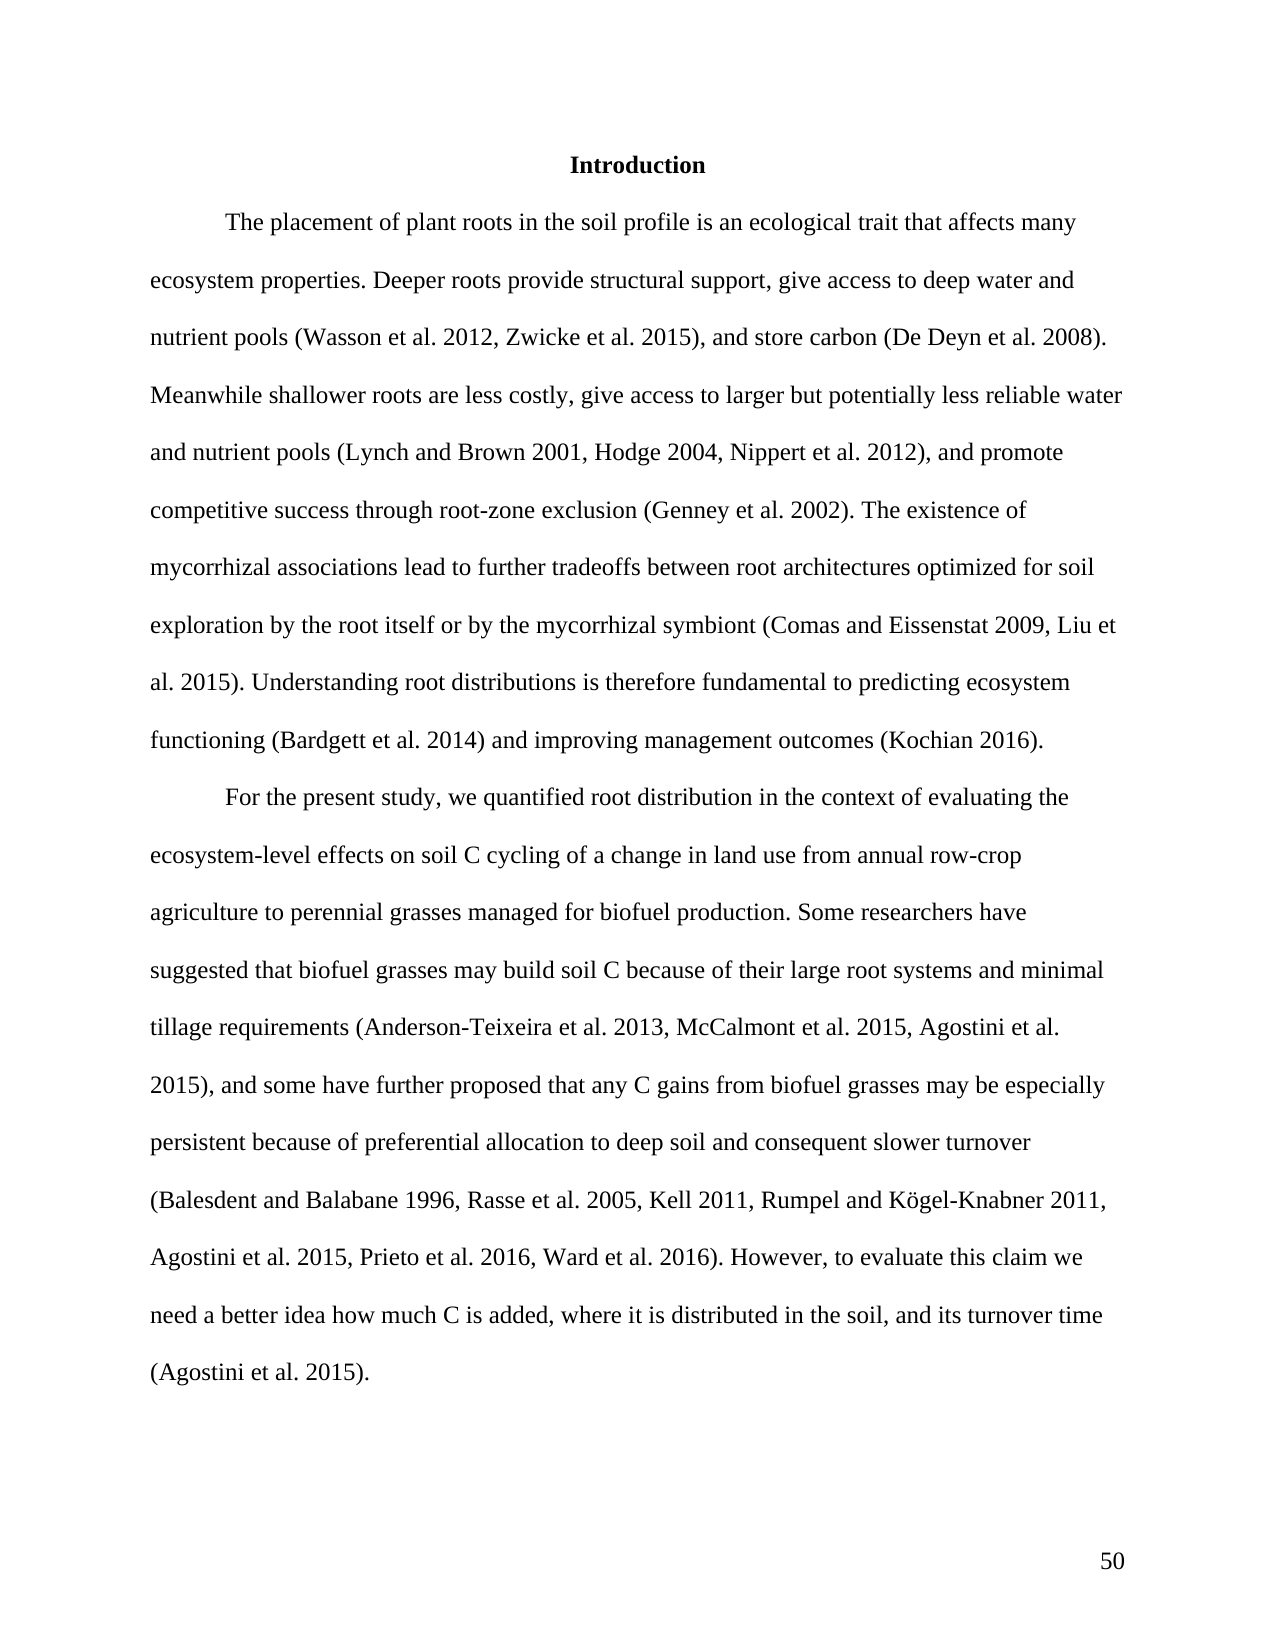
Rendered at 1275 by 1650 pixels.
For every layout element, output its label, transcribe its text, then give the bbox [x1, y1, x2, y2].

subtitle Introduction [150, 150, 1125, 179]
text The placement of plant roots in the soil profile is an ecological trait that affects many ecosystem properties. Deeper roots provide structural support, give access to deep water and nutrient pools (Wasson et al. 2012, Zwicke et al. 2015), and store carbon (De Deyn et al. 2008). Meanwhile shallower roots are less costly, give access to larger but potentially less reliable water and nutrient pools (Lynch and Brown 2001, Hodge 2004, Nippert et al. 2012), and promote competitive success through root-zone exclusion (Genney et al. 2002). The existence of mycorrhizal associations lead to further tradeoffs between root architectures optimized for soil exploration by the root itself or by the mycorrhizal symbiont (Comas and Eissenstat 2009, Liu et al. 2015). Understanding root distributions is therefore fundamental to predicting ecosystem functioning (Bardgett et al. 2014) and improving management outcomes (Kochian 2016). [150, 207, 1125, 754]
text For the present study, we quantified root distribution in the context of evaluating the ecosystem-level effects on soil C cycling of a change in land use from annual row-crop agriculture to perennial grasses managed for biofuel production. Some researchers have suggested that biofuel grasses may build soil C because of their large root systems and minimal tillage requirements (Anderson-Teixeira et al. 2013, McCalmont et al. 2015, Agostini et al. 2015), and some have further proposed that any C gains from biofuel grasses may be especially persistent because of preferential allocation to deep soil and consequent slower turnover (Balesdent and Balabane 1996, Rasse et al. 2005, Kell 2011, Rumpel and Kögel-Knabner 2011, Agostini et al. 2015, Prieto et al. 2016, Ward et al. 2016). However, to evaluate this claim we need a better idea how much C is added, where it is distributed in the soil, and its turnover time (Agostini et al. 2015). [150, 782, 1125, 1386]
